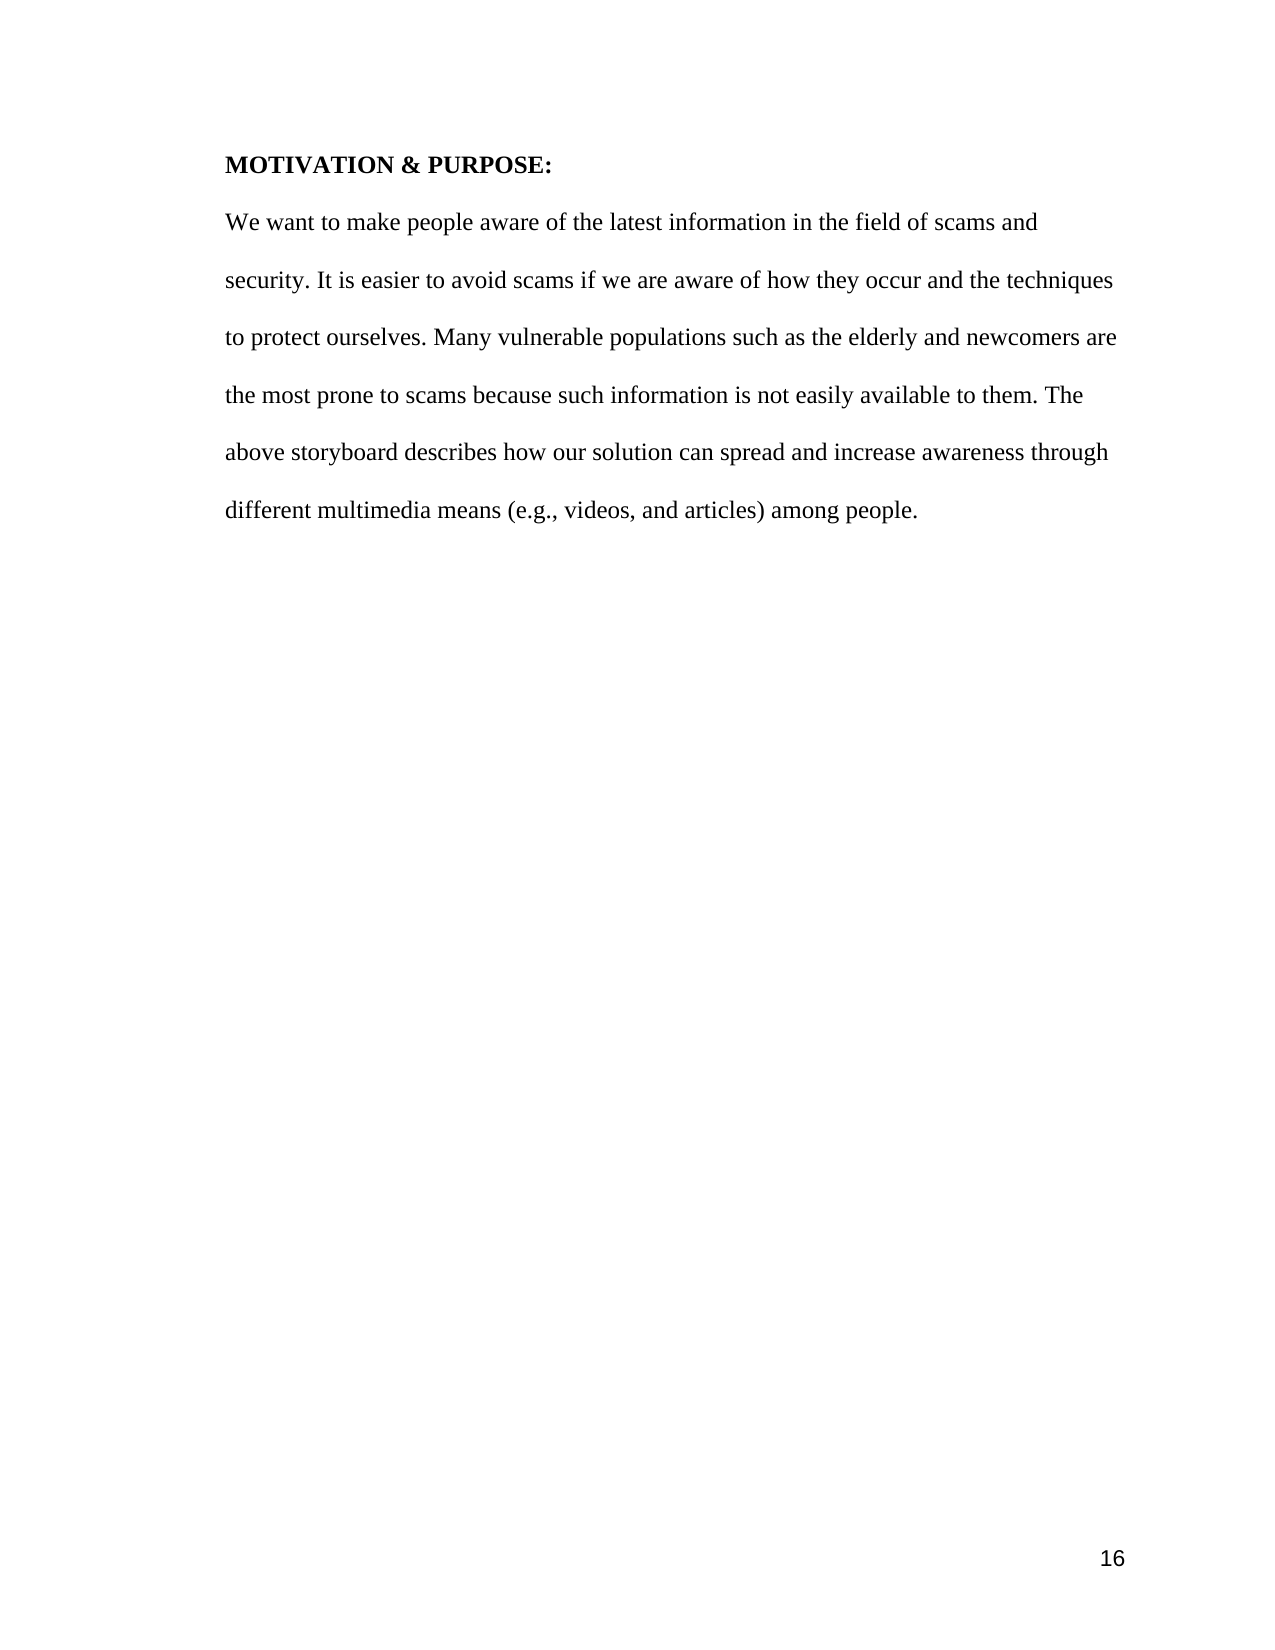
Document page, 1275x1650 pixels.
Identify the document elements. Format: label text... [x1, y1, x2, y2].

text We want to make people aware of the latest information in the field of scams and security. It is easier to avoid scams if we are aware of how they occur and the techniques to protect ourselves. Many vulnerable populations such as the elderly and newcomers are the most prone to scams because such information is not easily available to them. The above storyboard describes how our solution can spread and increase awareness through different multimedia means (e.g., videos, and articles) among people. [225, 207, 1125, 524]
text MOTIVATION & PURPOSE: [225, 150, 1125, 179]
